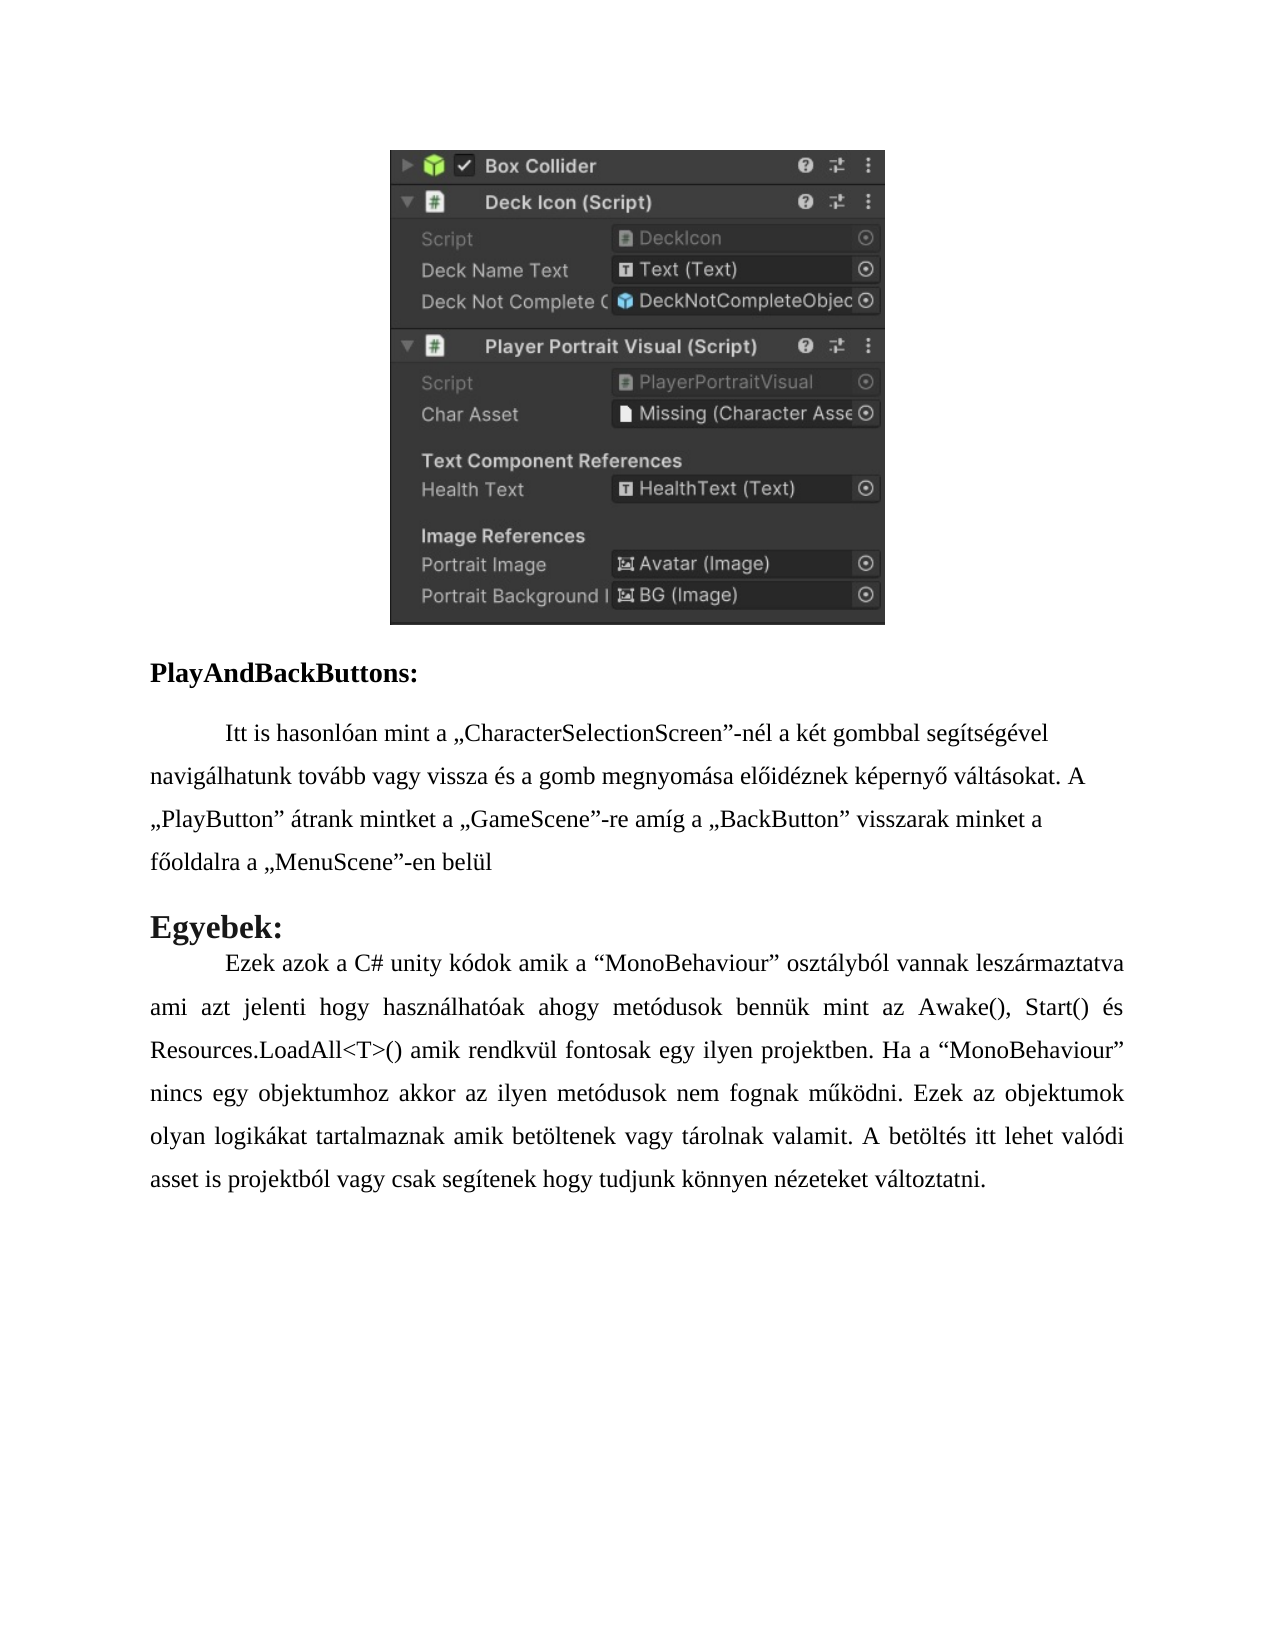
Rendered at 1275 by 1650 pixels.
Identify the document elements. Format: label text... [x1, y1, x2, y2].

text Itt is hasonlóan mint a „CharacterSelectionScreen”-nél a két gombbal segítségével navigálhatunk tovább vagy vissza és a gomb megnyomása előidéznek képernyő váltásokat. A „PlayButton” átrank mintket a „GameScene”-re amíg a „BackButton” visszarak minket a főoldalra a „MenuScene”-en belül [150, 718, 1125, 876]
picture [390, 150, 885, 625]
text Ezek azok a C# unity kódok amik a “MonoBehaviour” osztályból vannak leszármaztatva ami azt jelenti hogy használhatóak ahogy metódusok bennük mint az Awake(), Start() és Resources.LoadAll<T>() amik rendkvül fontosak egy ilyen projektben. Ha a “MonoBehaviour” nincs egy objektumhoz akkor az ilyen metódusok nem fognak működni. Ezek az objektumok olyan logikákat tartalmaznak amik betöltenek vagy tárolnak valamit. A betöltés itt lehet valódi asset is projektból vagy csak segítenek hogy tudjunk könnyen nézeteket változtatni. [150, 948, 1125, 1193]
subtitle Egyebek: [150, 907, 1125, 945]
subtitle PlayAndBackButtons: [150, 656, 1125, 689]
